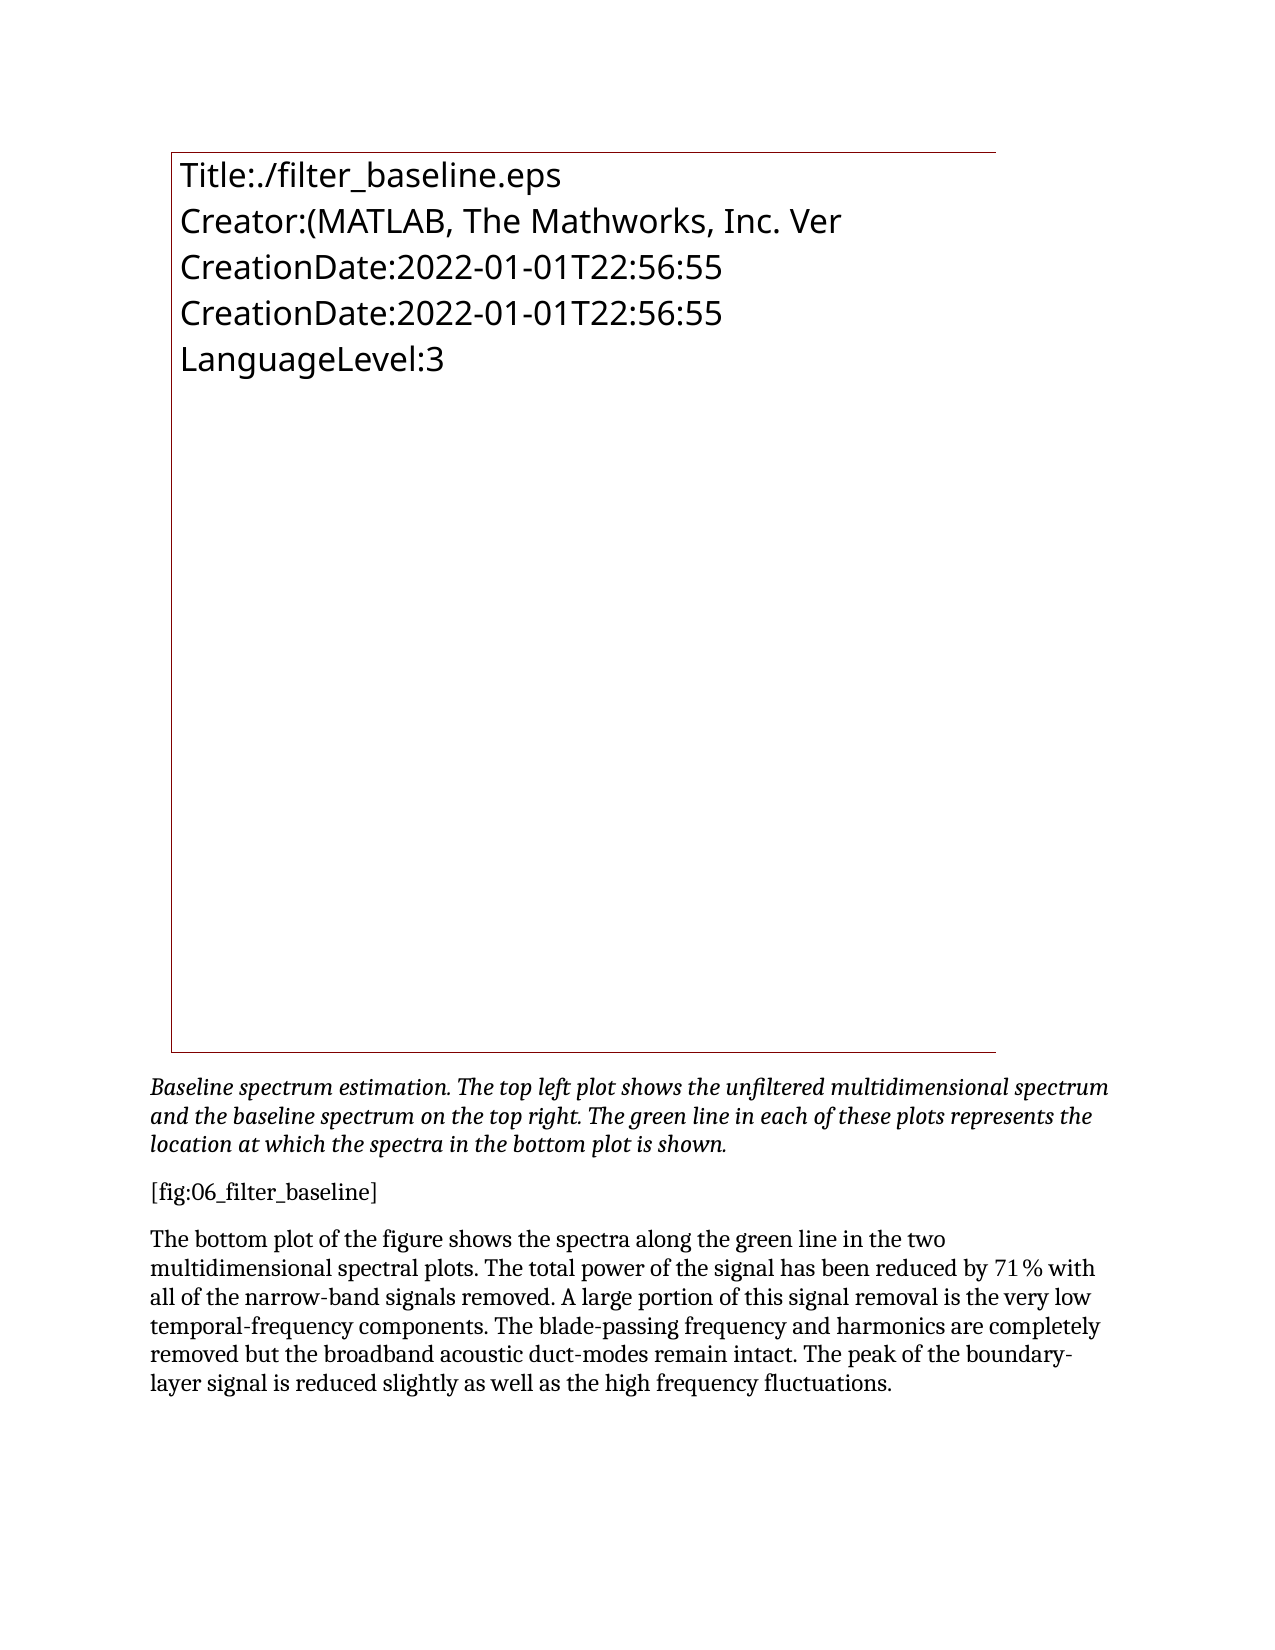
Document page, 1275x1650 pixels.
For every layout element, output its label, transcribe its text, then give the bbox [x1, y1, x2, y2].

text The bottom plot of the figure shows the spectra along the green line in the two multidimensional spectral plots. The total power of the signal has been reduced by with all of the narrow-band signals removed. A large portion of this signal removal is the very low temporal-frequency components. The blade-passing frequency and harmonics are completely removed but the broadband acoustic duct-modes remain intact. The peak of the boundary-layer signal is reduced slightly as well as the high frequency fluctuations. [150, 1225, 1125, 1398]
text [fig:06_filter_baseline] [150, 1178, 1125, 1207]
text Baseline spectrum estimation. The top left plot shows the unfiltered multidimensional spectrum and the baseline spectrum on the top right. The green line in each of these plots represents the location at which the spectra in the bottom plot is shown. [150, 1073, 1125, 1159]
